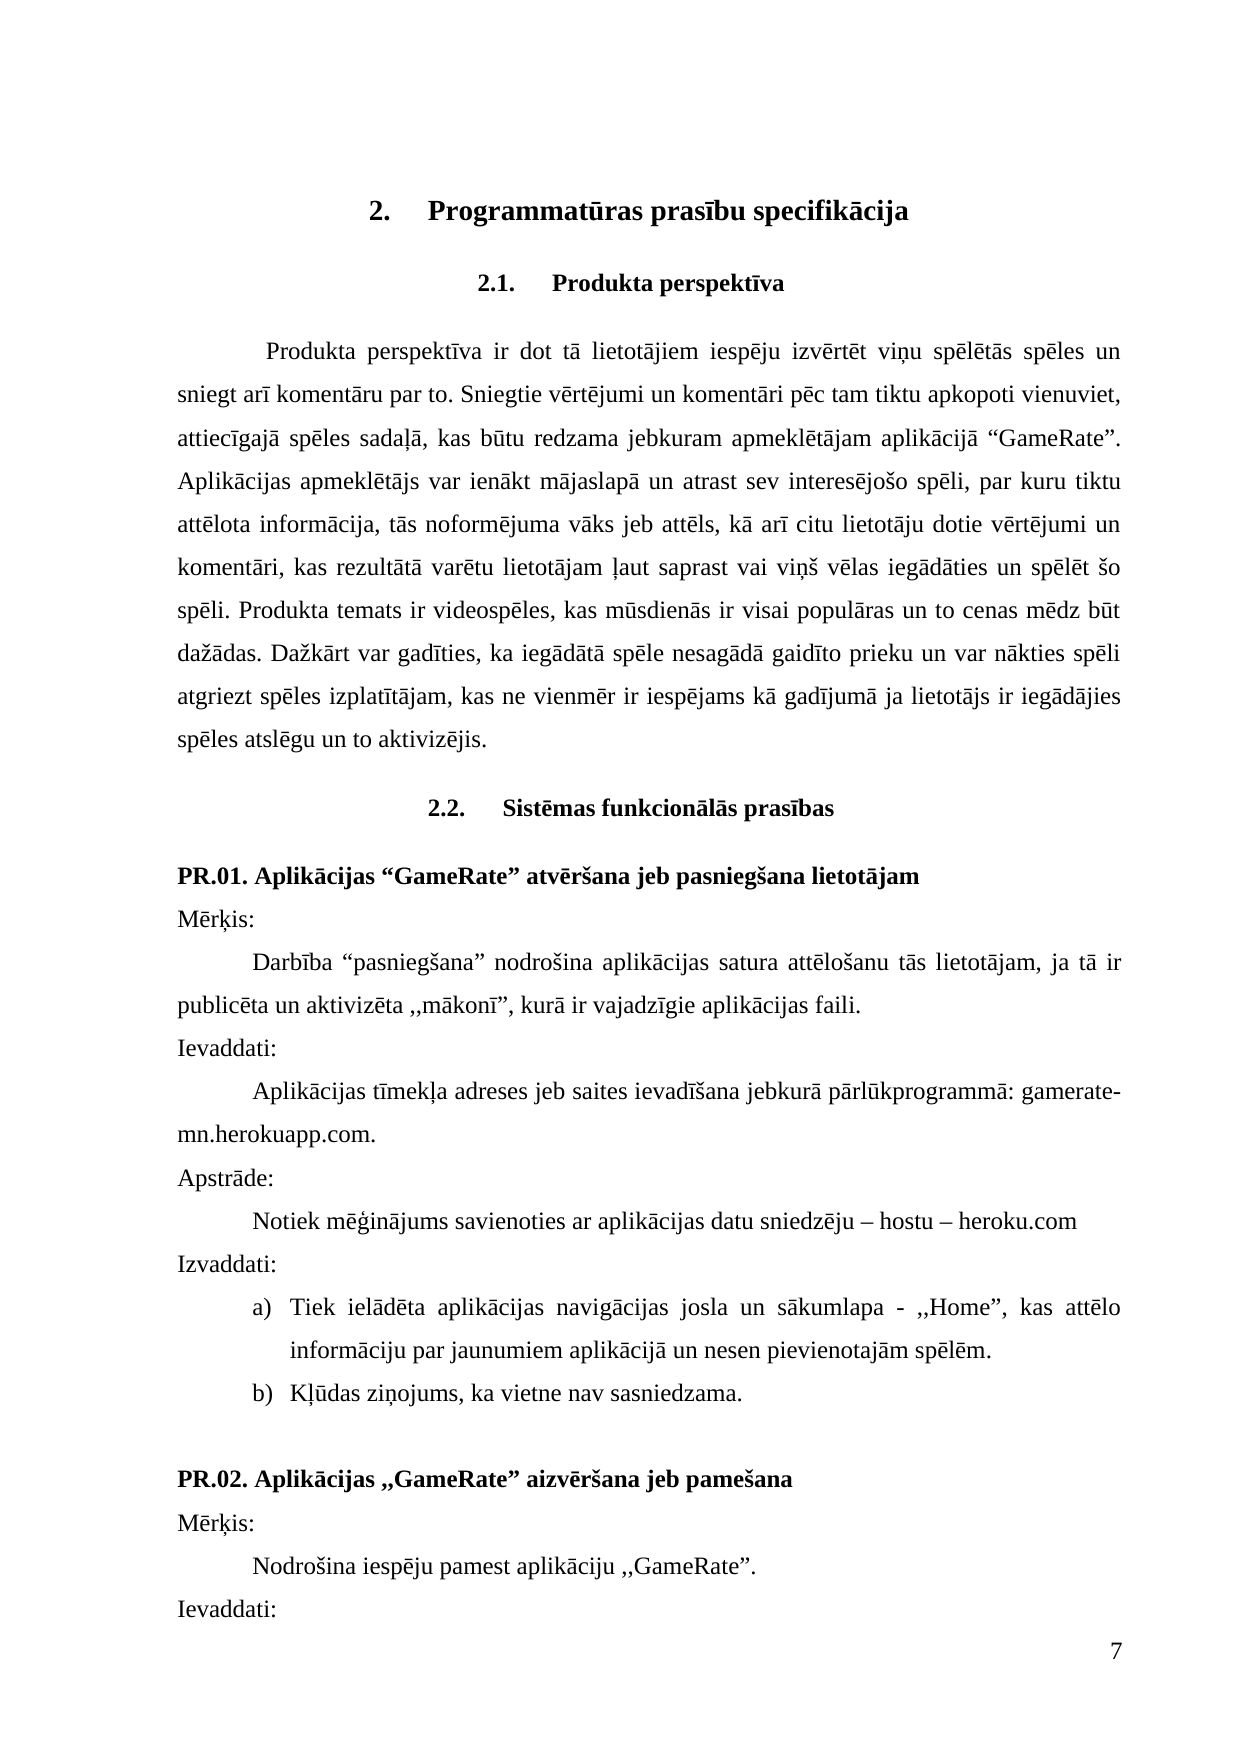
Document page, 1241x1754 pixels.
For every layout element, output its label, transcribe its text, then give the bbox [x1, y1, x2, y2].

text Izvaddati: [177, 1249, 1122, 1278]
text Nodrošina iespēju pamest aplikāciju ,,GameRate”. [177, 1551, 1122, 1579]
text Produkta perspektīva ir dot tā lietotājiem iespēju izvērtēt viņu spēlētās spēles un sniegt arī komentāru par to. Sniegtie vērtējumi un komentāri pēc tam tiktu apkopoti vienuviet, attiecīgajā spēles sadaļā, kas būtu redzama jebkuram apmeklētājam aplikācijā “GameRate”. Aplikācijas apmeklētājs var ienākt mājaslapā un atrast sev interesējošo spēli, par kuru tiktu attēlota informācija, tās noformējuma vāks jeb attēls, kā arī citu lietotāju dotie vērtējumi un komentāri, kas rezultātā varētu lietotājam ļaut saprast vai viņš vēlas iegādāties un spēlēt šo spēli. Produkta temats ir videospēles, kas mūsdienās ir visai populāras un to cenas mēdz būt dažādas. Dažkārt var gadīties, ka iegādātā spēle nesagādā gaidīto prieku un var nākties spēli atgriezt spēles izplatītājam, kas ne vienmēr ir iespējams kā gadījumā ja lietotājs ir iegādājies spēles atslēgu un to aktivizējis. [177, 336, 1122, 753]
subtitle Sistēmas funkcionālās prasības [177, 793, 1122, 821]
subtitle Produkta perspektīva [177, 268, 1122, 297]
subtitle Programmatūras prasību specifikācija [177, 193, 1122, 227]
text Ievaddati: [177, 1033, 1122, 1062]
text Ievaddati: [177, 1594, 1122, 1623]
text Mērķis: [177, 904, 1122, 933]
text Apstrāde: [177, 1163, 1122, 1191]
text Notiek mēģinājums savienoties ar aplikācijas datu sniedzēju – hostu – heroku.com [177, 1206, 1122, 1234]
list Tiek ielādēta aplikācijas navigācijas josla un sākumlapa - ,,Home”, kas attēlo informāciju par jaunumiem aplikācijā un nesen pievienotajām spēlēm. [252, 1292, 1122, 1364]
text Mērķis: [177, 1508, 1122, 1536]
text Darbība “pasniegšana” nodrošina aplikācijas satura attēlošanu tās lietotājam, ja tā ir publicēta un aktivizēta ,,mākonī”, kurā ir vajadzīgie aplikācijas faili. [177, 947, 1122, 1019]
text PR.02. Aplikācijas ,,GameRate” aizvēršana jeb pamešana [177, 1464, 1122, 1493]
text Aplikācijas tīmekļa adreses jeb saites ievadīšana jebkurā pārlūkprogrammā: gamerate-mn.herokuapp.com. [177, 1076, 1122, 1148]
text PR.01. Aplikācijas “GameRate” atvēršana jeb pasniegšana lietotājam [177, 861, 1122, 889]
list Kļūdas ziņojums, ka vietne nav sasniedzama. [252, 1378, 1122, 1407]
